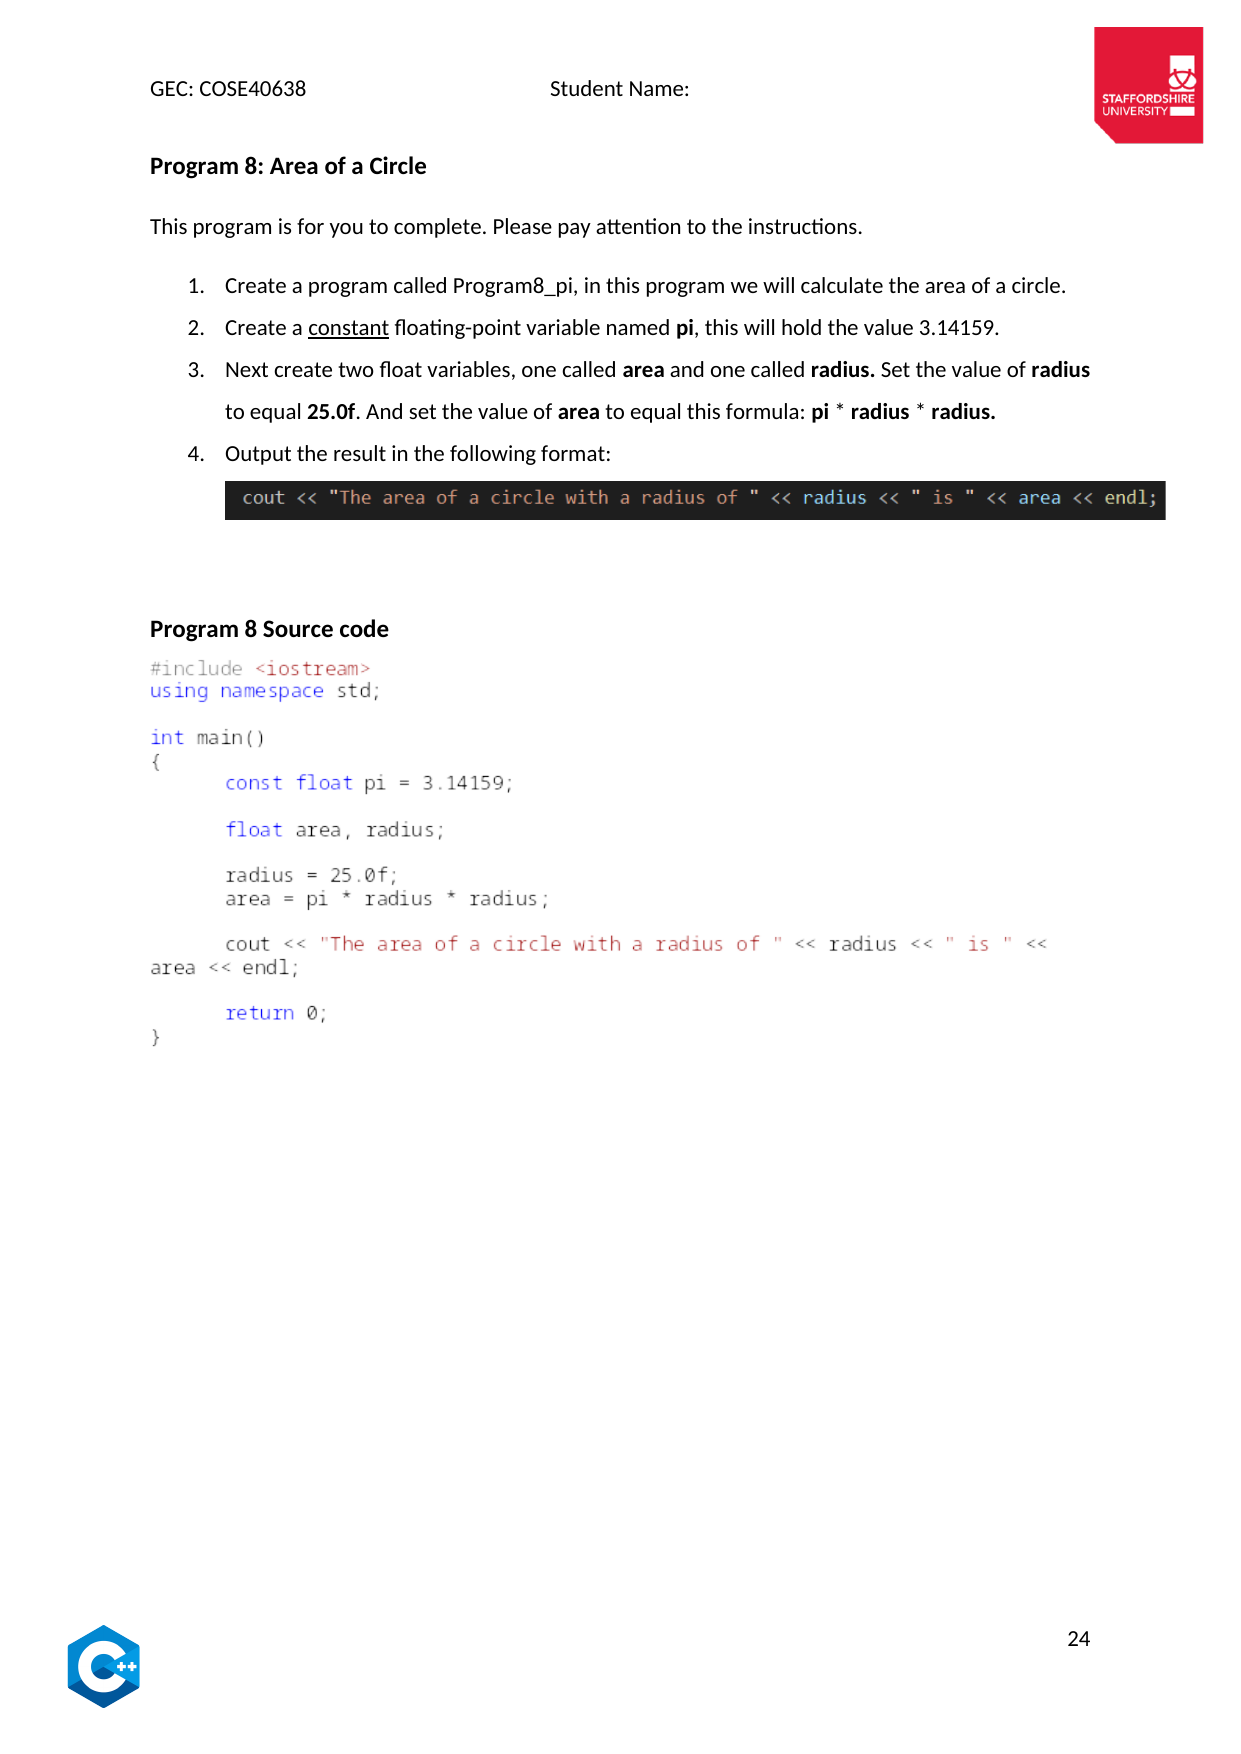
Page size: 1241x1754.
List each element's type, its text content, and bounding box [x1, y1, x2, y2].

picture [225, 481, 1166, 520]
text Program 8: Area of a Circle [150, 150, 1090, 181]
picture [1088, 27, 1209, 148]
text This program is for you to complete. Please pay attention to the instructions. [150, 212, 1090, 240]
list Create a program called Program8_pi, in this program we will calculate the area of a circle. [187, 271, 1090, 299]
text Program 8 Source code [150, 613, 1090, 657]
list Next create two float variables, one called area and one called radius. Set the value of radius to equal 25.0f. And set the value of area to equal this formula: pi * radius * radius. [187, 355, 1090, 425]
list Create a constant floating-point variable named pi, this will hold the value 3.14159. [187, 313, 1090, 341]
list Output the result in the following format: [187, 439, 1090, 467]
picture [53, 1625, 150, 1708]
